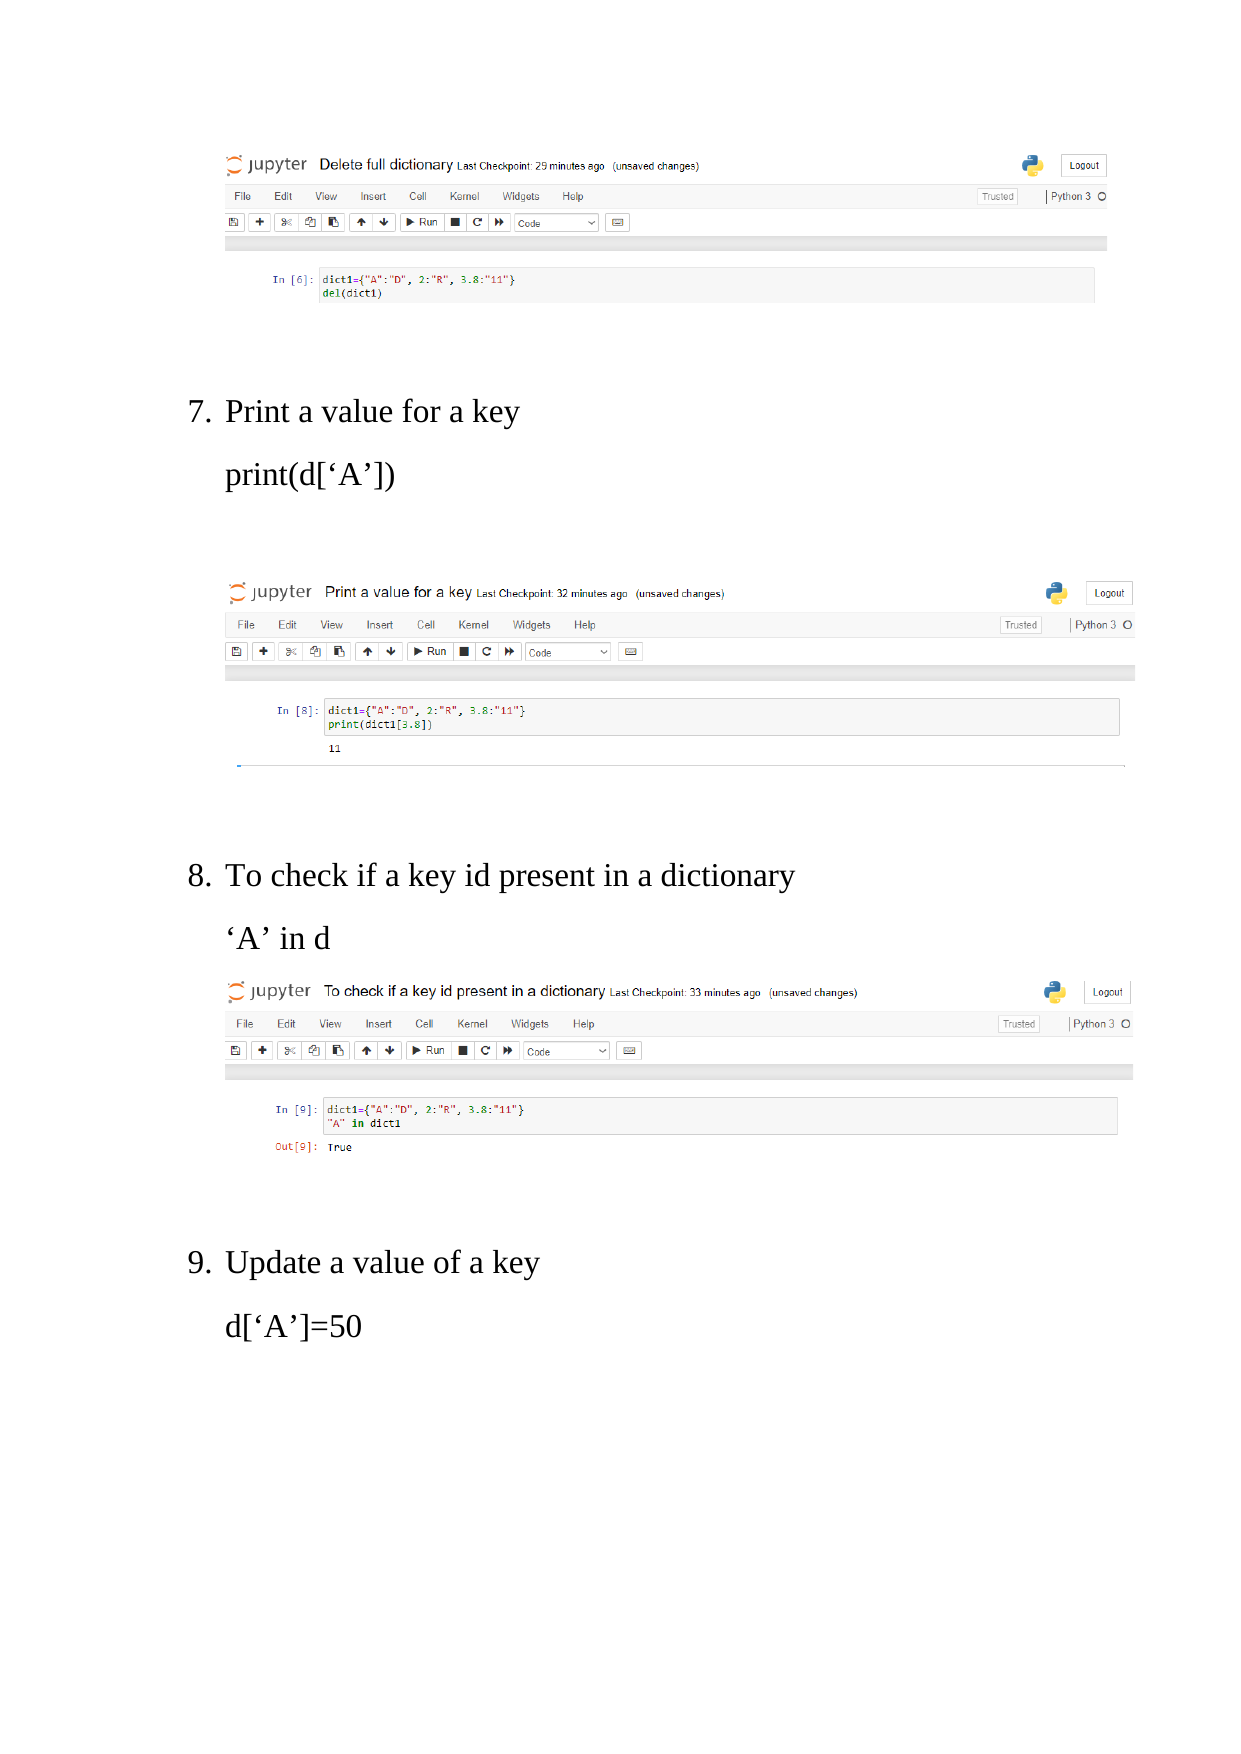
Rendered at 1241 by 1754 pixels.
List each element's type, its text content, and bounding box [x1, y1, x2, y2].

text print(d[‘A’]) [225, 454, 1090, 493]
list Print a value for a key [187, 391, 1090, 429]
picture [225, 581, 1136, 767]
picture [225, 981, 1134, 1155]
text d[‘A’]=50 [225, 1306, 1090, 1344]
picture [225, 150, 1108, 303]
list To check if a key id present in a dictionary [187, 855, 1090, 893]
text ‘A’ in d [225, 918, 1090, 957]
list Update a value of a key [187, 1242, 1090, 1281]
